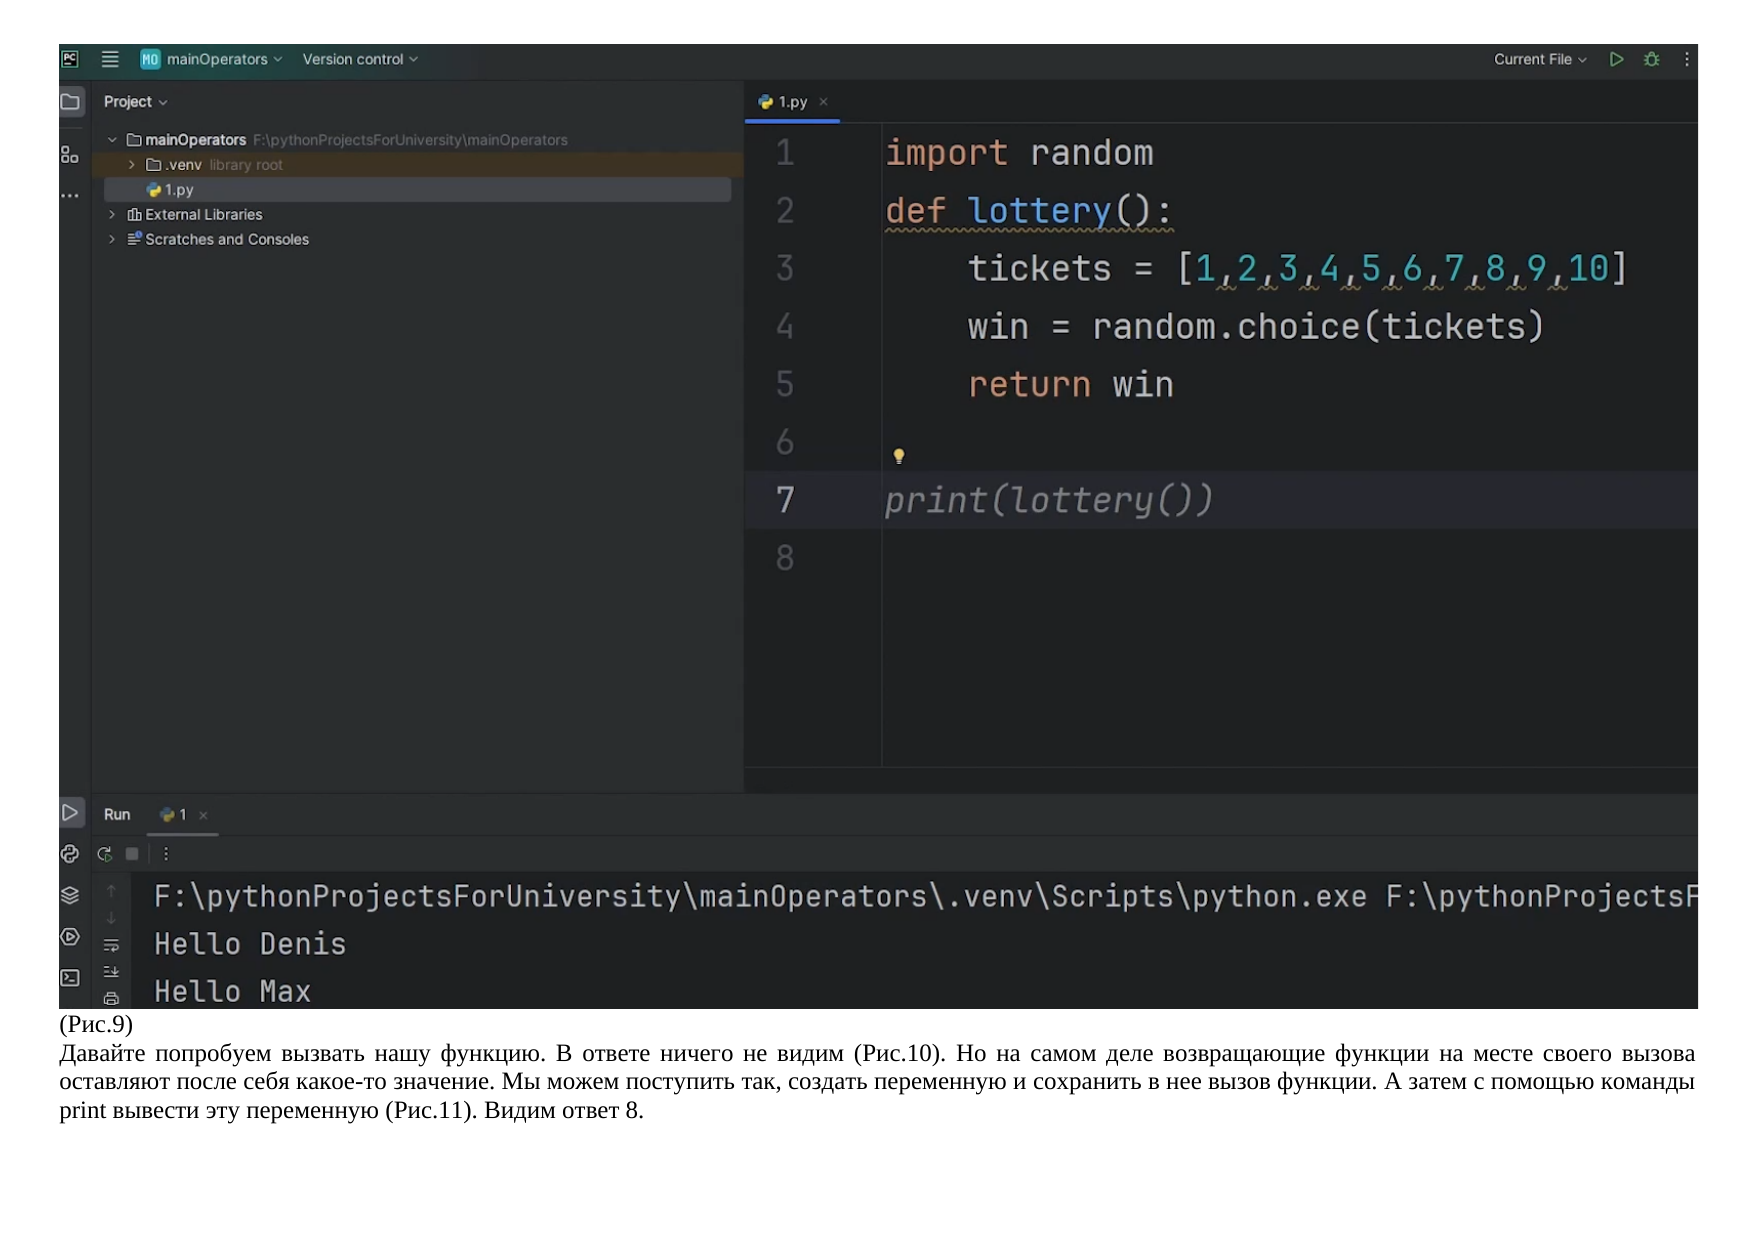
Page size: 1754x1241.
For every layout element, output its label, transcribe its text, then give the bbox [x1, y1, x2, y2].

picture [59, 44, 1699, 1009]
text Давайте попробуем вызвать нашу функцию. В ответе ничего не видим (Рис.10). Но на самом деле возвращающие функции на месте своего вызова оставляют после себя какое-то значение. Мы можем поступить так, создать переменную и сохранить в нее вызов функции. А затем с помощью команды print вывести эту переменную (Рис.11). Видим ответ 8. [59, 1038, 1698, 1124]
text (Рис.9) [59, 1009, 1698, 1038]
